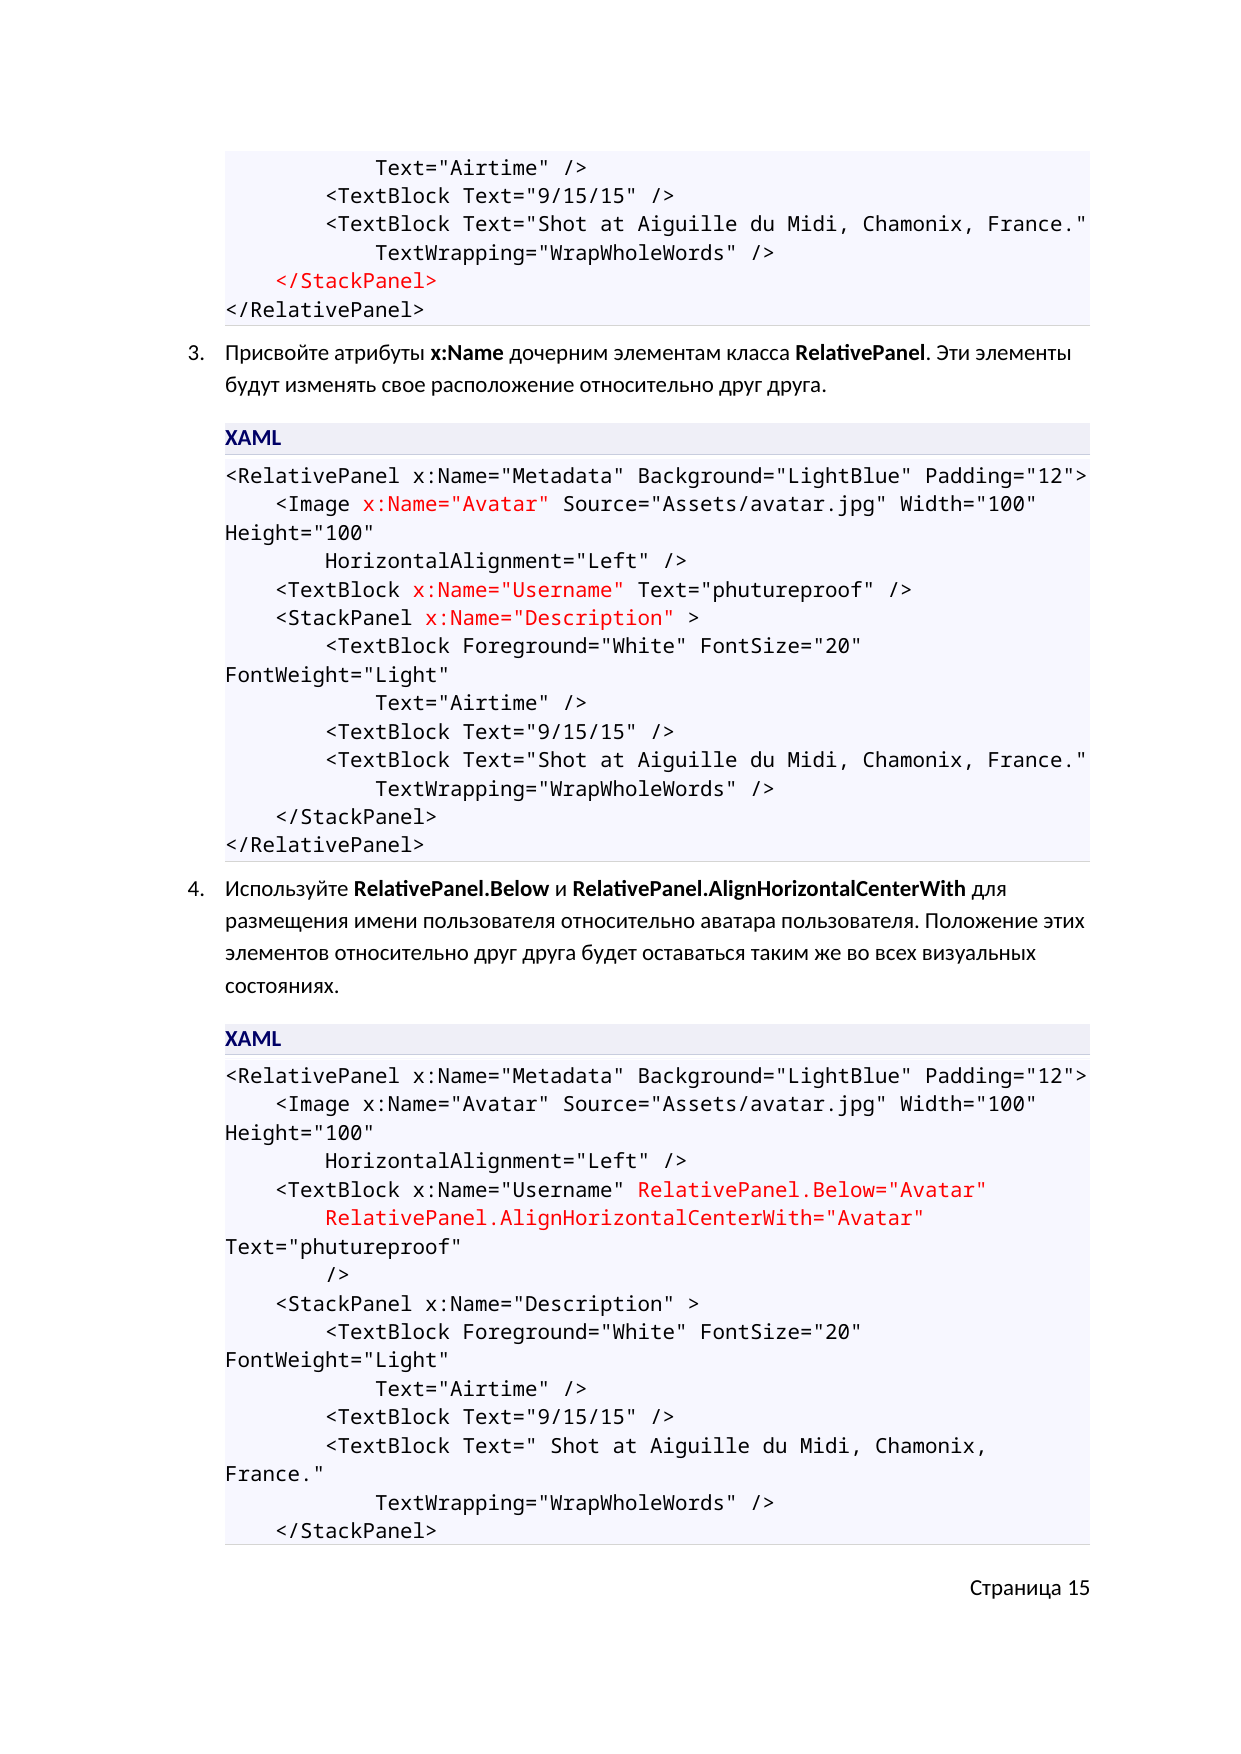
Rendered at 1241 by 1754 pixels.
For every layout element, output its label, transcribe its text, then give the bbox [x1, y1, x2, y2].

text <StackPanel x:Name="Description" > [225, 1286, 1090, 1314]
text <TextBlock Text="Shot at Aiguille du Midi, Chamonix, France." [225, 743, 1090, 771]
text </StackPanel> [225, 799, 1090, 828]
text </StackPanel> [225, 1513, 1090, 1544]
text TextWrapping="WrapWholeWords" /> [225, 1485, 1090, 1513]
text <TextBlock Text="9/15/15" /> [225, 714, 1090, 743]
text <TextBlock Text="9/15/15" /> [225, 178, 1090, 207]
text RelativePanel.AlignHorizontalCenterWith="Avatar" Text="phutureproof" [225, 1201, 1090, 1258]
text <StackPanel x:Name="Description" > [225, 601, 1090, 629]
text <RelativePanel x:Name="Metadata" Background="LightBlue" Padding="12"> [225, 1060, 1090, 1087]
text </StackPanel> [225, 264, 1090, 292]
text Text="Airtime" /> [225, 151, 1090, 178]
text <TextBlock Text=" Shot at Aiguille du Midi, Chamonix, France." [225, 1428, 1090, 1485]
list Присвойте атрибуты x:Name дочерним элементам класса RelativePanel. Эти элементы будут изменять свое расположение относительно друг друга. [187, 338, 1090, 398]
text <TextBlock Foreground="White" FontSize="20" FontWeight="Light" [225, 629, 1090, 686]
text </RelativePanel> [225, 292, 1090, 325]
text <TextBlock Foreground="White" FontSize="20" FontWeight="Light" [225, 1314, 1090, 1371]
text Text="Airtime" /> [225, 686, 1090, 714]
text TextWrapping="WrapWholeWords" /> [225, 771, 1090, 799]
text <Image x:Name="Avatar" Source="Assets/avatar.jpg" Width="100" Height="100" [225, 487, 1090, 544]
list Используйте RelativePanel.Below и RelativePanel.AlignHorizontalCenterWith для размещения имени пользователя относительно аватара пользователя. Положение этих элементов относительно друг друга будет оставаться таким же во всех визуальных состояниях. [187, 874, 1090, 999]
text HorizontalAlignment="Left" /> [225, 544, 1090, 572]
text <TextBlock x:Name="Username" Text="phutureproof" /> [225, 572, 1090, 601]
text /> [225, 1258, 1090, 1286]
text XAML [225, 1024, 1090, 1054]
text <Image x:Name="Avatar" Source="Assets/avatar.jpg" Width="100" Height="100" [225, 1087, 1090, 1144]
text Text="Airtime" /> [225, 1371, 1090, 1400]
text </RelativePanel> [225, 828, 1090, 861]
text XAML [225, 423, 1090, 454]
text <TextBlock Text="Shot at Aiguille du Midi, Chamonix, France." [225, 207, 1090, 235]
text TextWrapping="WrapWholeWords" /> [225, 235, 1090, 264]
text <RelativePanel x:Name="Metadata" Background="LightBlue" Padding="12"> [225, 459, 1090, 487]
text <TextBlock x:Name="Username" RelativePanel.Below="Avatar" [225, 1172, 1090, 1201]
text HorizontalAlignment="Left" /> [225, 1144, 1090, 1172]
text <TextBlock Text="9/15/15" /> [225, 1400, 1090, 1428]
